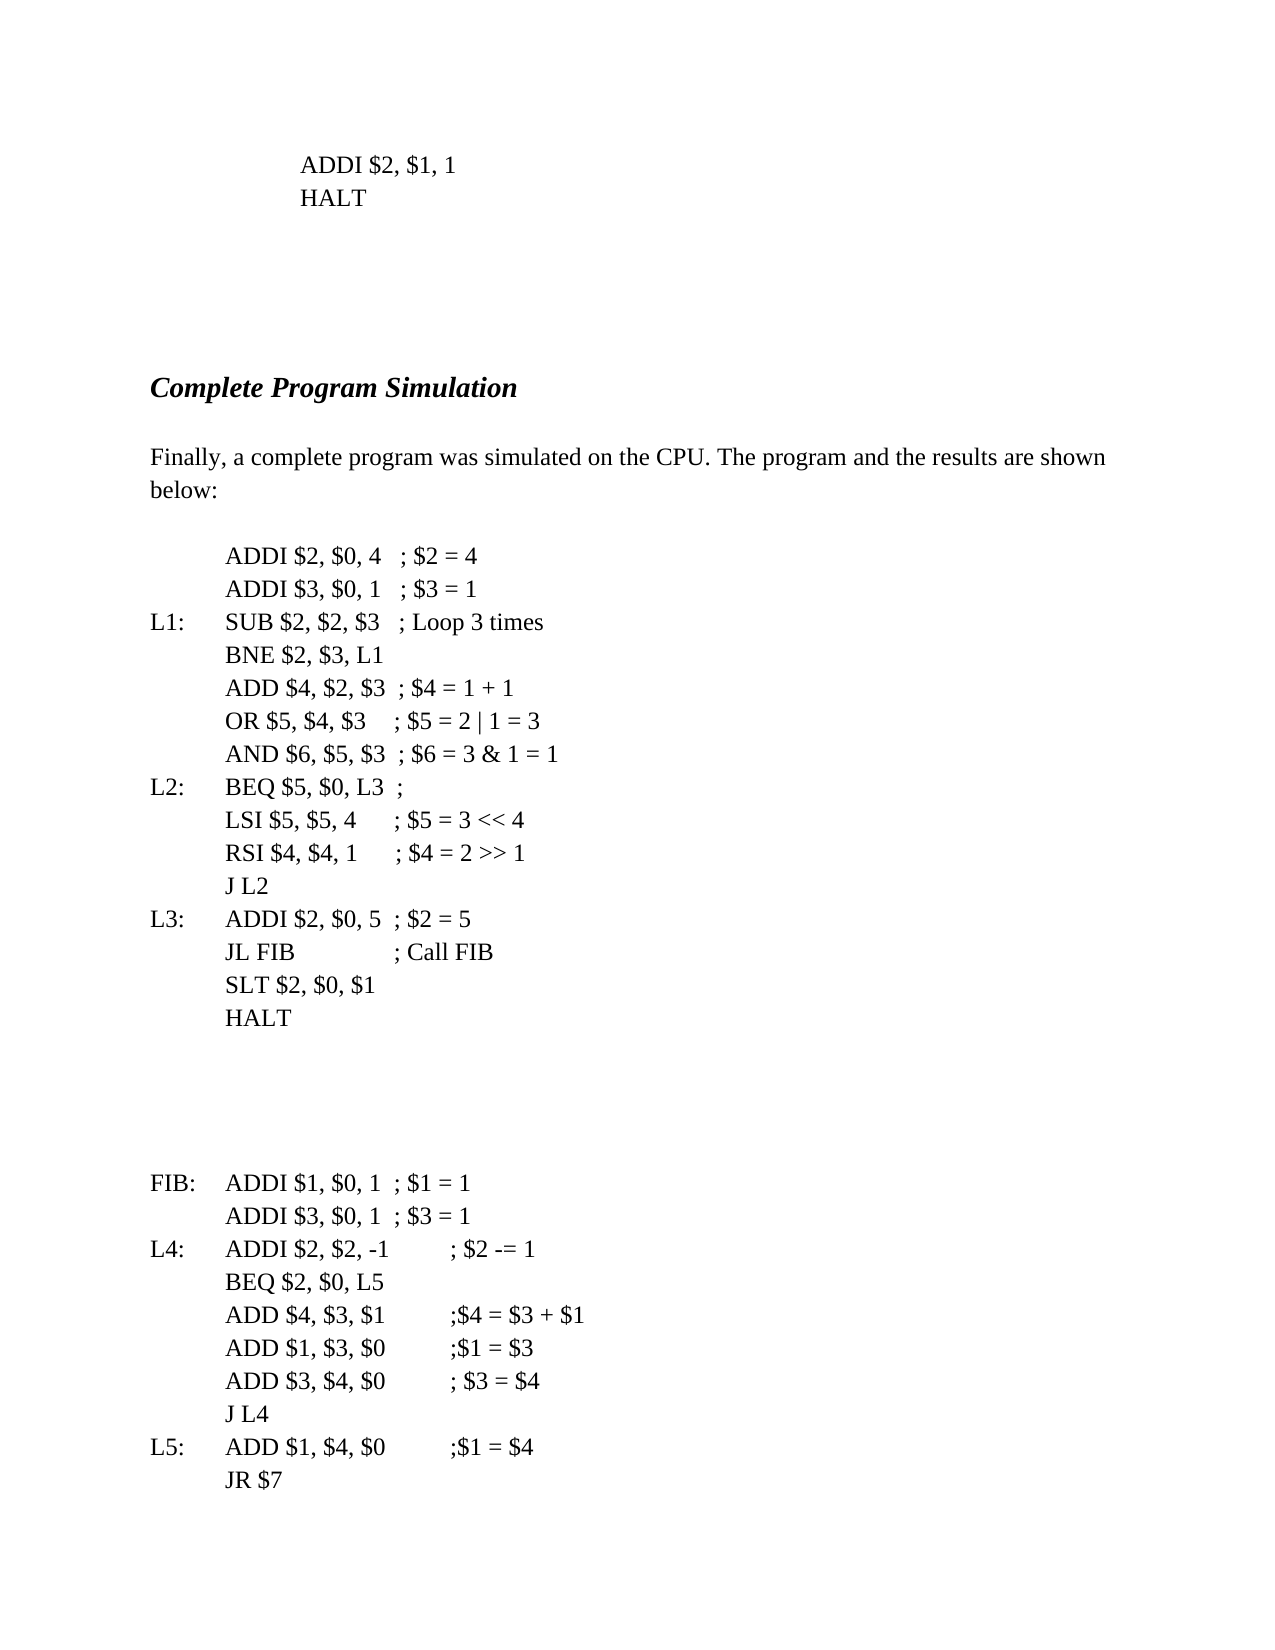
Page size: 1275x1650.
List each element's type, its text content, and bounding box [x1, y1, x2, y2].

text L4: ADDI $2, $2, -1 ; $2 -= 1 [150, 1234, 600, 1263]
text BNE $2, $3, L1 [150, 640, 600, 669]
text L5: ADD $1, $4, $0 ;$1 = $4 [150, 1432, 600, 1461]
text LSI $5, $5, 4 ; $5 = 3 << 4 [150, 805, 600, 834]
text JR $7 [150, 1465, 600, 1494]
text ADDI $3, $0, 1 ; $3 = 1 [150, 574, 600, 603]
text Finally, a complete program was simulated on the CPU. The program and the results are shown below: [150, 442, 1125, 503]
text AND $6, $5, $3 ; $6 = 3 & 1 = 1 [150, 739, 600, 768]
text J L2 [150, 871, 600, 900]
text L2: BEQ $5, $0, L3 ; [150, 772, 600, 801]
text FIB: ADDI $1, $0, 1 ; $1 = 1 [150, 1168, 600, 1197]
text HALT [150, 1003, 600, 1032]
text Complete Program Simulation [150, 370, 1125, 404]
text OR $5, $4, $3 ; $5 = 2 | 1 = 3 [150, 706, 600, 735]
text ADDI $2, $1, 1 [300, 150, 1125, 179]
text ADDI $2, $0, 4 ; $2 = 4 [150, 541, 600, 569]
text ADD $4, $3, $1 ;$4 = $3 + $1 [150, 1300, 600, 1329]
text ADD $3, $4, $0 ; $3 = $4 [150, 1366, 600, 1395]
text L3: ADDI $2, $0, 5 ; $2 = 5 [150, 904, 600, 933]
text ADDI $3, $0, 1 ; $3 = 1 [150, 1201, 600, 1230]
text JL FIB ; Call FIB [150, 937, 600, 966]
text BEQ $2, $0, L5 [150, 1267, 600, 1296]
text HALT [300, 183, 1125, 212]
text L1: SUB $2, $2, $3 ; Loop 3 times [150, 607, 600, 636]
text RSI $4, $4, 1 ; $4 = 2 >> 1 [150, 838, 600, 867]
text SLT $2, $0, $1 [150, 970, 600, 999]
text J L4 [150, 1399, 600, 1428]
text ADD $1, $3, $0 ;$1 = $3 [150, 1333, 600, 1362]
text ADD $4, $2, $3 ; $4 = 1 + 1 [150, 673, 600, 702]
